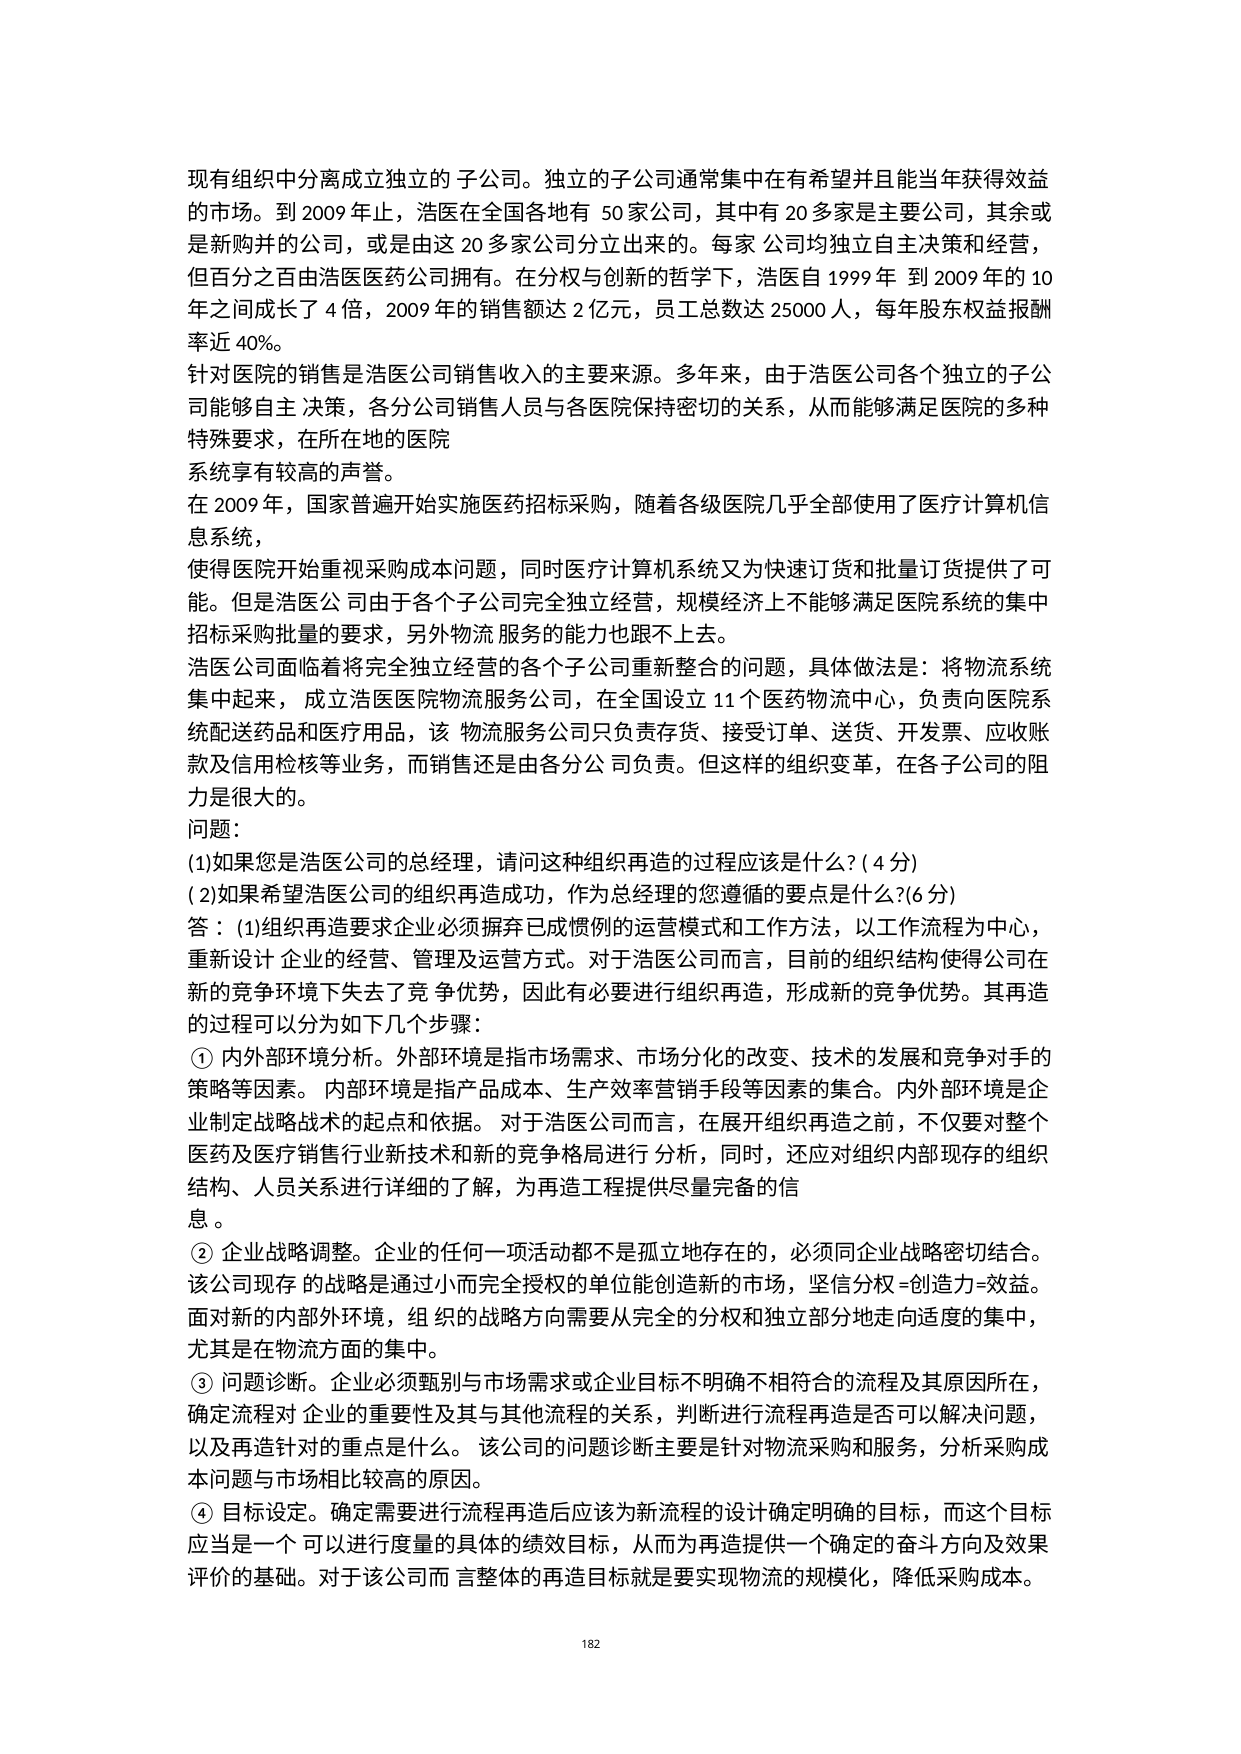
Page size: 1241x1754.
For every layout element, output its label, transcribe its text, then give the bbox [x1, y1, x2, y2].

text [187, 162, 1053, 357]
text ( 2)如果希望浩医公司的组织再造成功，作为总经理的您遵循的要点是什么?(6分) [187, 877, 1053, 909]
text 答 ：(1)组织再造要求企业必须摒弃已成惯例的运营模式和工作方法，以工作流程为中心，重新设计 企业的经营、管理及运营方式。对于浩医公司而言，目前的组织结构使得公司在新的竞争环境下失去了竞 争优势，因此有必要进行组织再造，形成新的竞争优势。其再造的过程可以分为如下几个步骤： [187, 909, 1053, 1039]
text 浩医公司面临着将完全独立经营的各个子公司重新整合的问题，具体做法是：将物流系统集中起来， 成立浩医医院物流服务公司，在全国设立11个医药物流中心，负责向医院系统配送药品和医疗用品，该 物流服务公司只负责存货、接受订单、送货、开发票、应收账款及信用检核等业务，而销售还是由各分公 司负责。但这样的组织变革，在各子公司的阻力是很大的。 [187, 649, 1053, 812]
text ①内外部环境分析。外部环境是指市场需求、市场分化的改变、技术的发展和竞争对手的策略等因素。 内部环境是指产品成本、生产效率营销手段等因素的集合。内外部环境是企业制定战略战术的起点和依据。 对于浩医公司而言，在展开组织再造之前，不仅要对整个医药及医疗销售行业新技术和新的竞争格局进行 分析，同时，还应对组织内部现存的组织结构、人员关系进行详细的了解，为再造工程提供尽量完备的信 [187, 1039, 1053, 1202]
text 息 。 [187, 1202, 1053, 1234]
text 问题： [187, 812, 1053, 844]
text ② 企业战略调整。企业的任何一项活动都不是孤立地存在的，必须同企业战略密切结合。该公司现存 的战略是通过小而完全授权的单位能创造新的市场，坚信分权=创造力=效益。面对新的内部外环境，组 织的战略方向需要从完全的分权和独立部分地走向适度的集中，尤其是在物流方面的集中。 [187, 1234, 1053, 1364]
text 系统享有较高的声誉。 [187, 454, 1053, 487]
text 在2009年，国家普遍开始实施医药招标采购，随着各级医院几乎全部使用了医疗计算机信息系统， [187, 487, 1053, 552]
text ③问题诊断。企业必须甄别与市场需求或企业目标不明确不相符合的流程及其原因所在，确定流程对 企业的重要性及其与其他流程的关系，判断进行流程再造是否可以解决问题，以及再造针对的重点是什么。 该公司的问题诊断主要是针对物流采购和服务，分析采购成本问题与市场相比较高的原因。 [187, 1364, 1053, 1494]
text 针对医院的销售是浩医公司销售收入的主要来源。多年来，由于浩医公司各个独立的子公司能够自主 决策，各分公司销售人员与各医院保持密切的关系，从而能够满足医院的多种特殊要求，在所在地的医院 [187, 357, 1053, 454]
text (1)如果您是浩医公司的总经理，请问这种组织再造的过程应该是什么? ( 4 分) [187, 844, 1053, 877]
text ④目标设定。确定需要进行流程再造后应该为新流程的设计确定明确的目标，而这个目标应当是一个 可以进行度量的具体的绩效目标，从而为再造提供一个确定的奋斗方向及效果评价的基础。对于该公司而 言整体的再造目标就是要实现物流的规模化，降低采购成本。 [187, 1494, 1053, 1592]
text 使得医院开始重视采购成本问题，同时医疗计算机系统又为快速订货和批量订货提供了可能。但是浩医公 司由于各个子公司完全独立经营，规模经济上不能够满足医院系统的集中招标采购批量的要求，另外物流 服务的能力也跟不上去。 [187, 552, 1053, 649]
